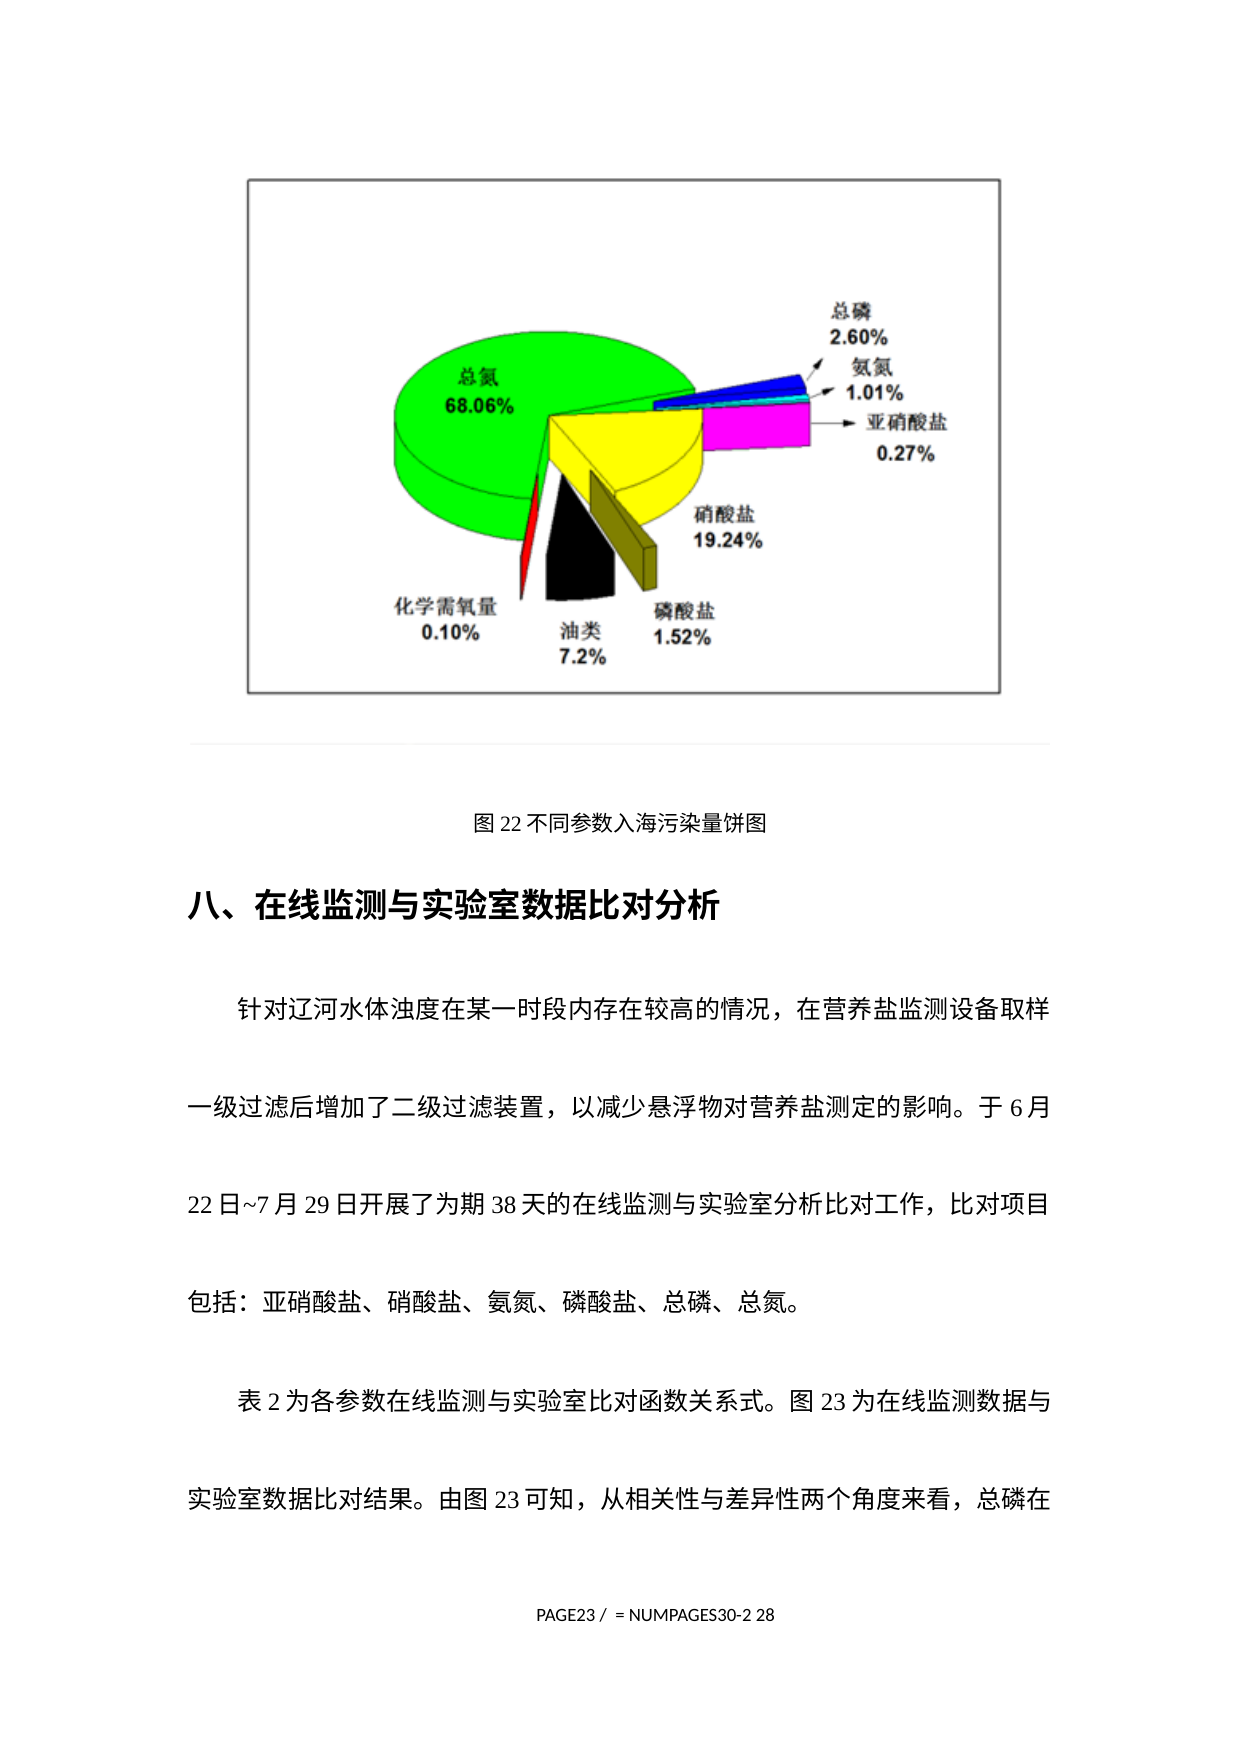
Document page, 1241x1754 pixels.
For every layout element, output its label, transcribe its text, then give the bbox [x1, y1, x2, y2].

picture [190, 158, 1050, 745]
title 八、在线监测与实验室数据比对分析 [187, 870, 1053, 935]
text 图22不同参数入海污染量饼图 [187, 806, 1053, 838]
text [187, 1367, 1053, 1530]
text 针对辽河水体浊度在某一时段内存在较高的情况，在营养盐监测设备取样一级过滤后增加了二级过滤装置，以减少悬浮物对营养盐测定的影响。于6月22日~7月29日开展了为期38天的在线监测与实验室分析比对工作，比对项目包括：亚硝酸盐、硝酸盐、氨氮、磷酸盐、总磷、总氮。 [187, 976, 1053, 1333]
